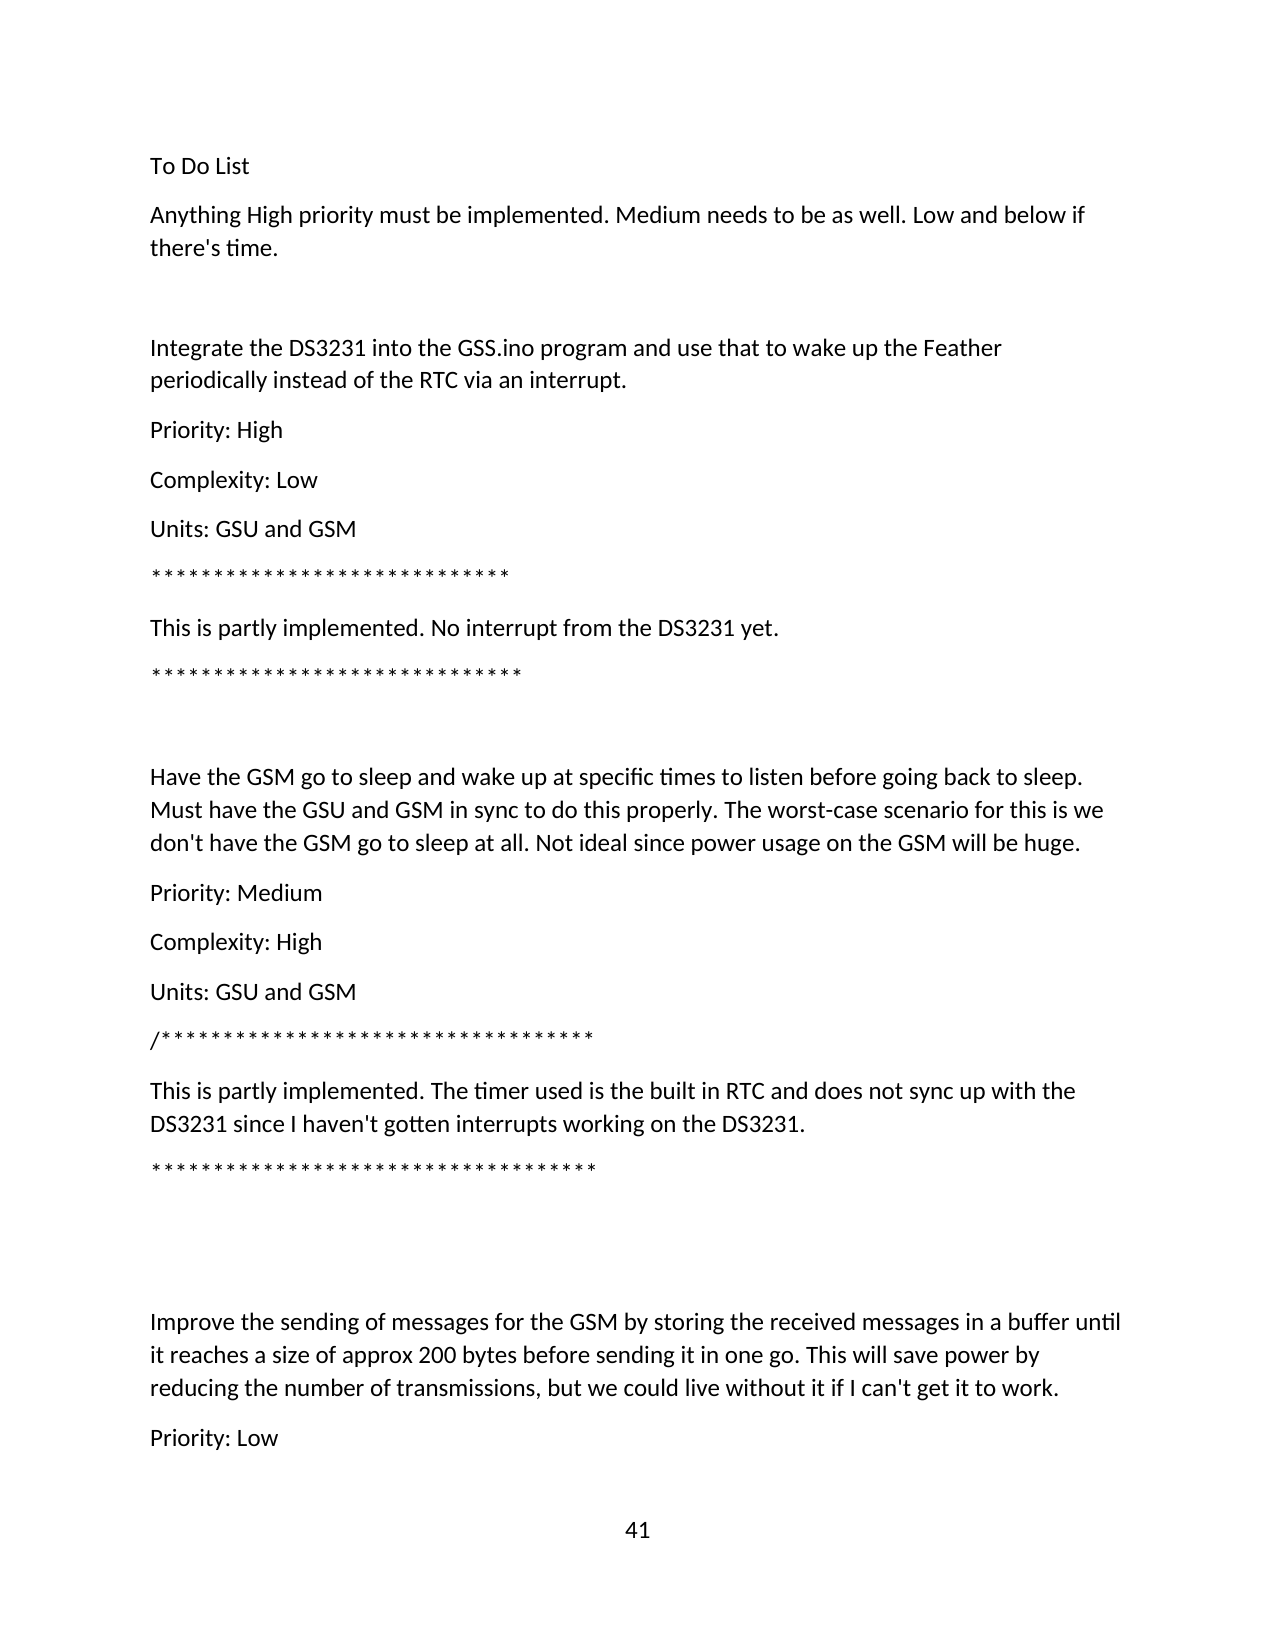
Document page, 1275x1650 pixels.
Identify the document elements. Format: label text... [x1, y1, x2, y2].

text This is partly implemented. The timer used is the built in RTC and does not sync up with the DS3231 since I haven't gotten interrupts working on the DS3231. [150, 1075, 1125, 1138]
text Priority: Low [150, 1422, 1125, 1452]
text ***************************** [150, 563, 1125, 593]
text Improve the sending of messages for the GSM by storing the received messages in a buffer until it reaches a size of approx 200 bytes before sending it in one go. This will save power by reducing the number of transmissions, but we could live without it if I can't get it to work. [150, 1306, 1125, 1403]
text Integrate the DS3231 into the GSS.ino program and use that to wake up the Feather periodically instead of the RTC via an interrupt. [150, 332, 1125, 395]
text Units: GSU and GSM [150, 513, 1125, 544]
text Priority: High [150, 414, 1125, 445]
text Units: GSU and GSM [150, 976, 1125, 1006]
text ****************************** [150, 662, 1125, 693]
text This is partly implemented. No interrupt from the DS3231 yet. [150, 612, 1125, 643]
text ************************************ [150, 1157, 1125, 1188]
text Have the GSM go to sleep and wake up at specific times to listen before going back to sleep. Must have the GSU and GSM in sync to do this properly. The worst-case scenario for this is we don't have the GSM go to sleep at all. Not ideal since power usage on the GSM will be huge. [150, 761, 1125, 858]
text Priority: Medium [150, 877, 1125, 907]
text Anything High priority must be implemented. Medium needs to be as well. Low and below if there's time. [150, 199, 1125, 263]
text To Do List [150, 150, 1125, 181]
text Complexity: High [150, 926, 1125, 957]
text /*********************************** [150, 1025, 1125, 1056]
text Complexity: Low [150, 464, 1125, 494]
